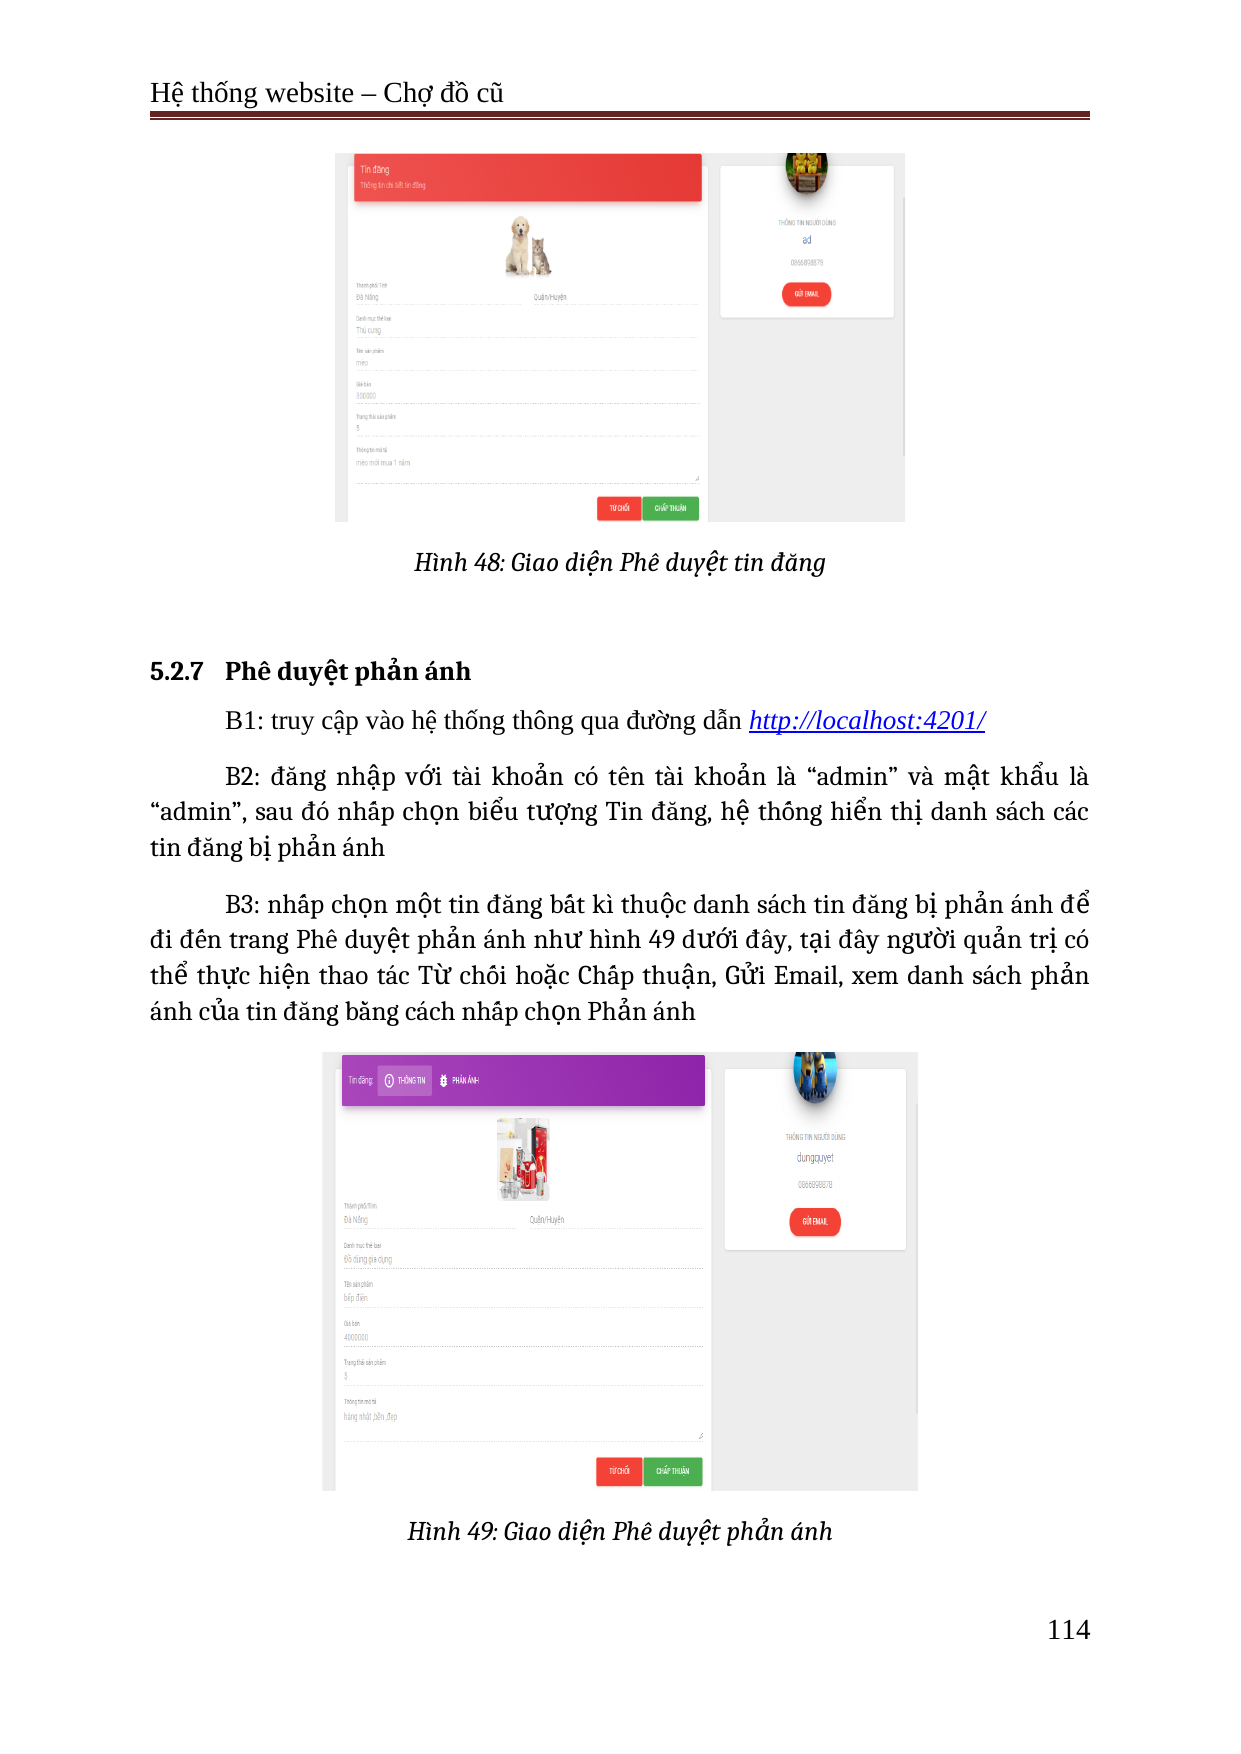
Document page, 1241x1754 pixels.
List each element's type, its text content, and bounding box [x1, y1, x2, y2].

text Hình 48: Giao diện Phê duyệt tin đăng [150, 547, 1090, 578]
picture [322, 1052, 919, 1491]
picture [335, 153, 905, 522]
text B2: đăng nhập với tài khoản có tên tài khoản là “admin” và mật khẩu là “admin”, sau đó nhấp chọn biểu tượng Tin đăng, hệ thống hiển thị danh sách các tin đăng bị phản ánh [150, 761, 1090, 863]
text B3: nhấp chọn một tin đăng bất kì thuộc danh sách tin đăng bị phản ánh để đi đến trang Phê duyệt phản ánh như hình 49 dưới đây, tại đây người quản trị có thể thực hiện thao tác Từ chối hoặc Chấp thuận, Gửi Email, xem danh sách phản ánh của tin đăng bằng cách nhấp chọn Phản ánh [150, 889, 1090, 1027]
text Hình 49: Giao diện Phê duyệt phản ánh [150, 1516, 1090, 1547]
text B1: truy cập vào hệ thống thông qua đường dẫn http://localhost:4201/ [150, 704, 1090, 735]
subtitle Phê duyệt phản ánh [150, 656, 1090, 687]
